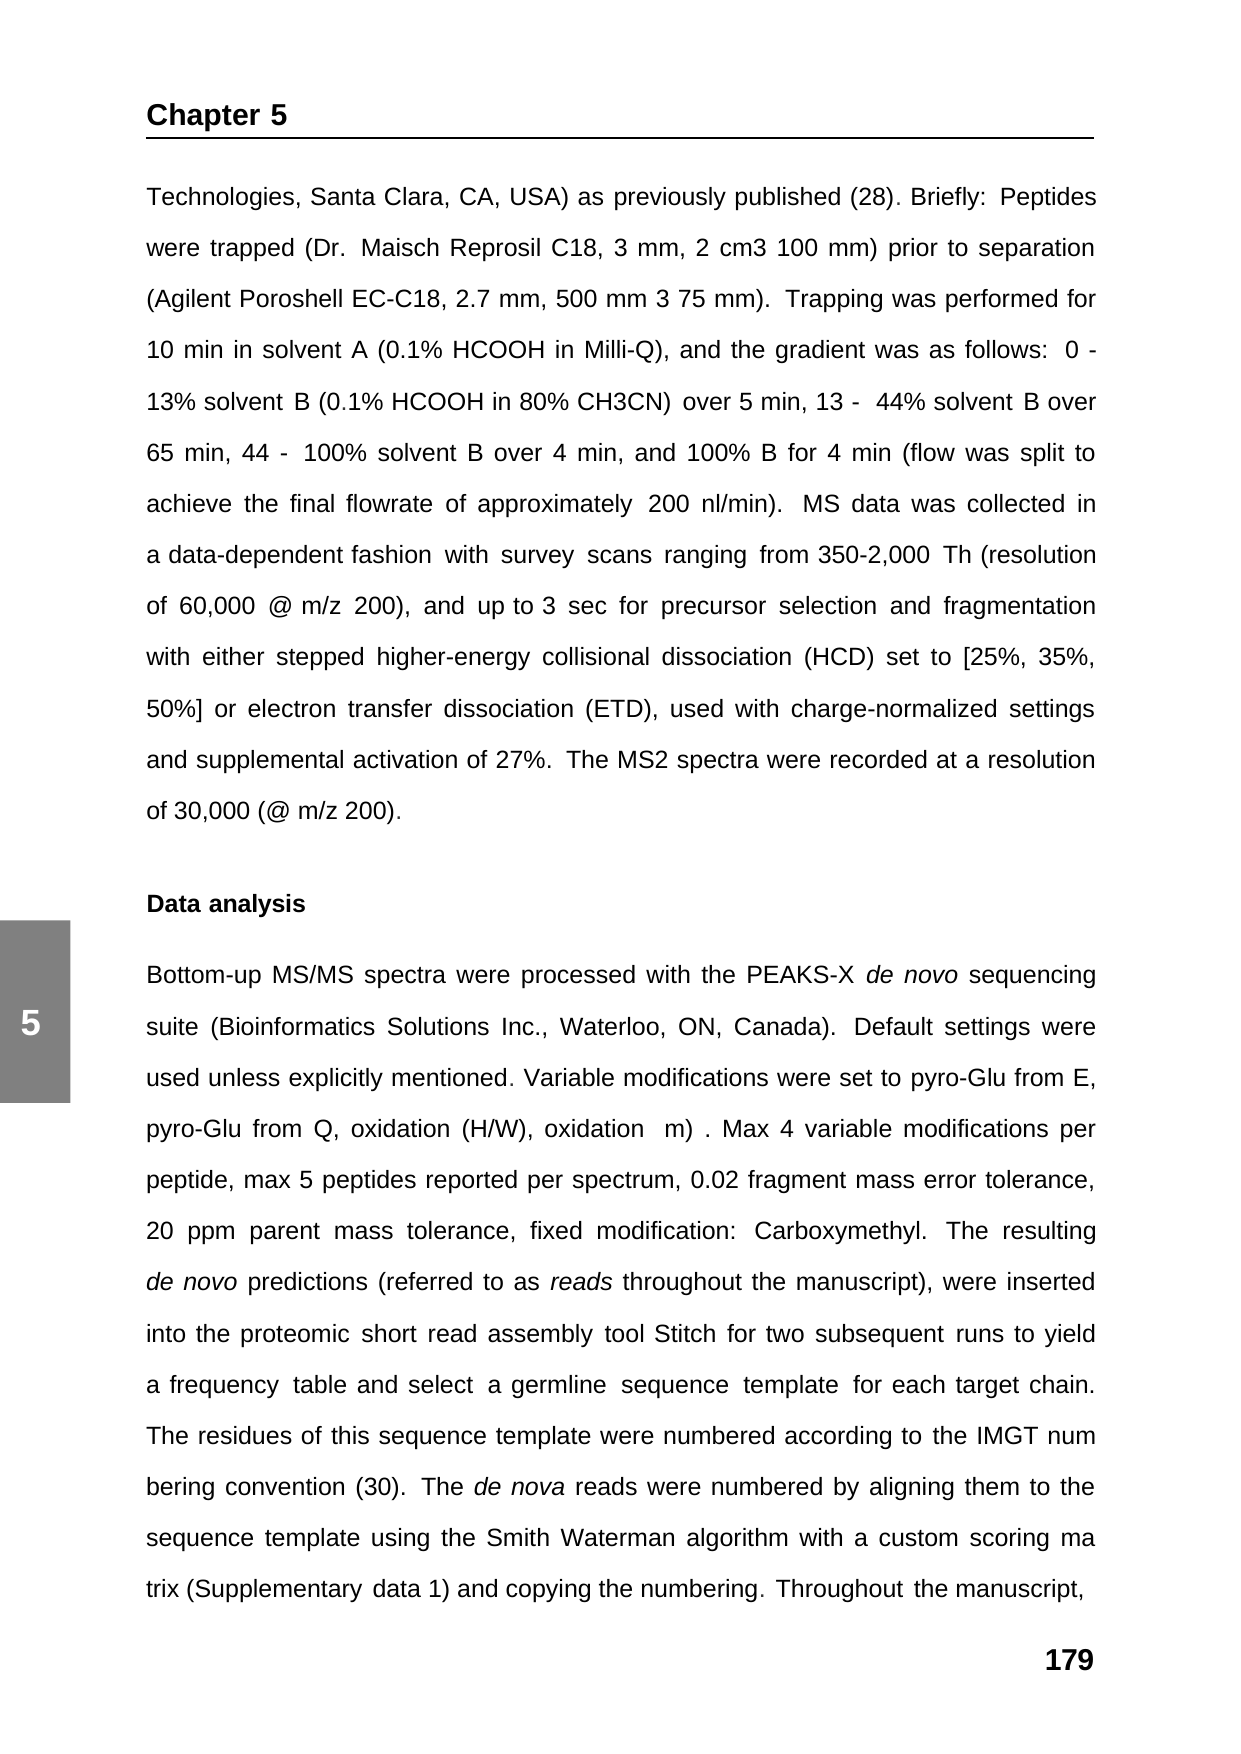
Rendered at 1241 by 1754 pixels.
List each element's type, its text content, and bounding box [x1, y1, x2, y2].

text Bottom-up MS/MS spectra were processed with the PEAKS-X de novo sequencing suite (Bioinformatics Solutions Inc., Waterloo, ON, Canada). Default settings were used unless explicitly mentioned. Variable modifications were set to pyro-Glu from E, pyro-Glu from Q, oxidation (H/W), oxidation m) . Max 4 variable modifications per peptide, max 5 peptides reported per spectrum, 0.02 fragment mass error tolerance, 20 ppm parent mass tolerance, fixed modification: Carboxymethyl. The resulting de novo predictions (referred to as reads throughout the manuscript), were inserted into the proteomic short read assembly tool Stitch for two subsequent runs to yield a frequency table and select a germline sequence template for each target chain. The residues of this sequence template were numbered according to the IMGT num­ bering convention (30). The de nova reads were numbered by aligning them to the sequence template using the Smith Waterman algorithm with a custom scoring ma­ trix (Supplementary data 1) and copying the numbering. Throughout the manuscript, [146, 961, 1096, 1603]
text Technologies, Santa Clara, CA, USA) as previously published (28). Briefly: Peptides were trapped (Dr. Maisch Reprosil C18, 3 mm, 2 cm3 100 mm) prior to separation (Agilent Poroshell EC-C18, 2.7 mm, 500 mm 3 75 mm). Trapping was performed for 10 min in solvent A (0.1% HCOOH in Milli-Q), and the gradient was as follows: 0 - 13% solvent B (0.1% HCOOH in 80% CH3CN) over 5 min, 13 - 44% solvent B over 65 min, 44 - 100% solvent B over 4 min, and 100% B for 4 min (flow was split to achieve the final flowrate of approximately 200 nl/min). MS data was collected in a data-dependent fashion with survey scans ranging from 350-2,000 Th (resolution of 60,000 @ m/z 200), and up to 3 sec for precursor selection and fragmentation with either stepped higher-energy collisional dissociation (HCD) set to [25%, 35%, 50%] or electron transfer dissociation (ETD), used with charge-normalized settings and supplemental activation of 27%. The MS2 spectra were recorded at a resolution of 30,000 (@ m/z 200). [146, 182, 1097, 824]
subtitle Data analysis [146, 889, 1240, 918]
